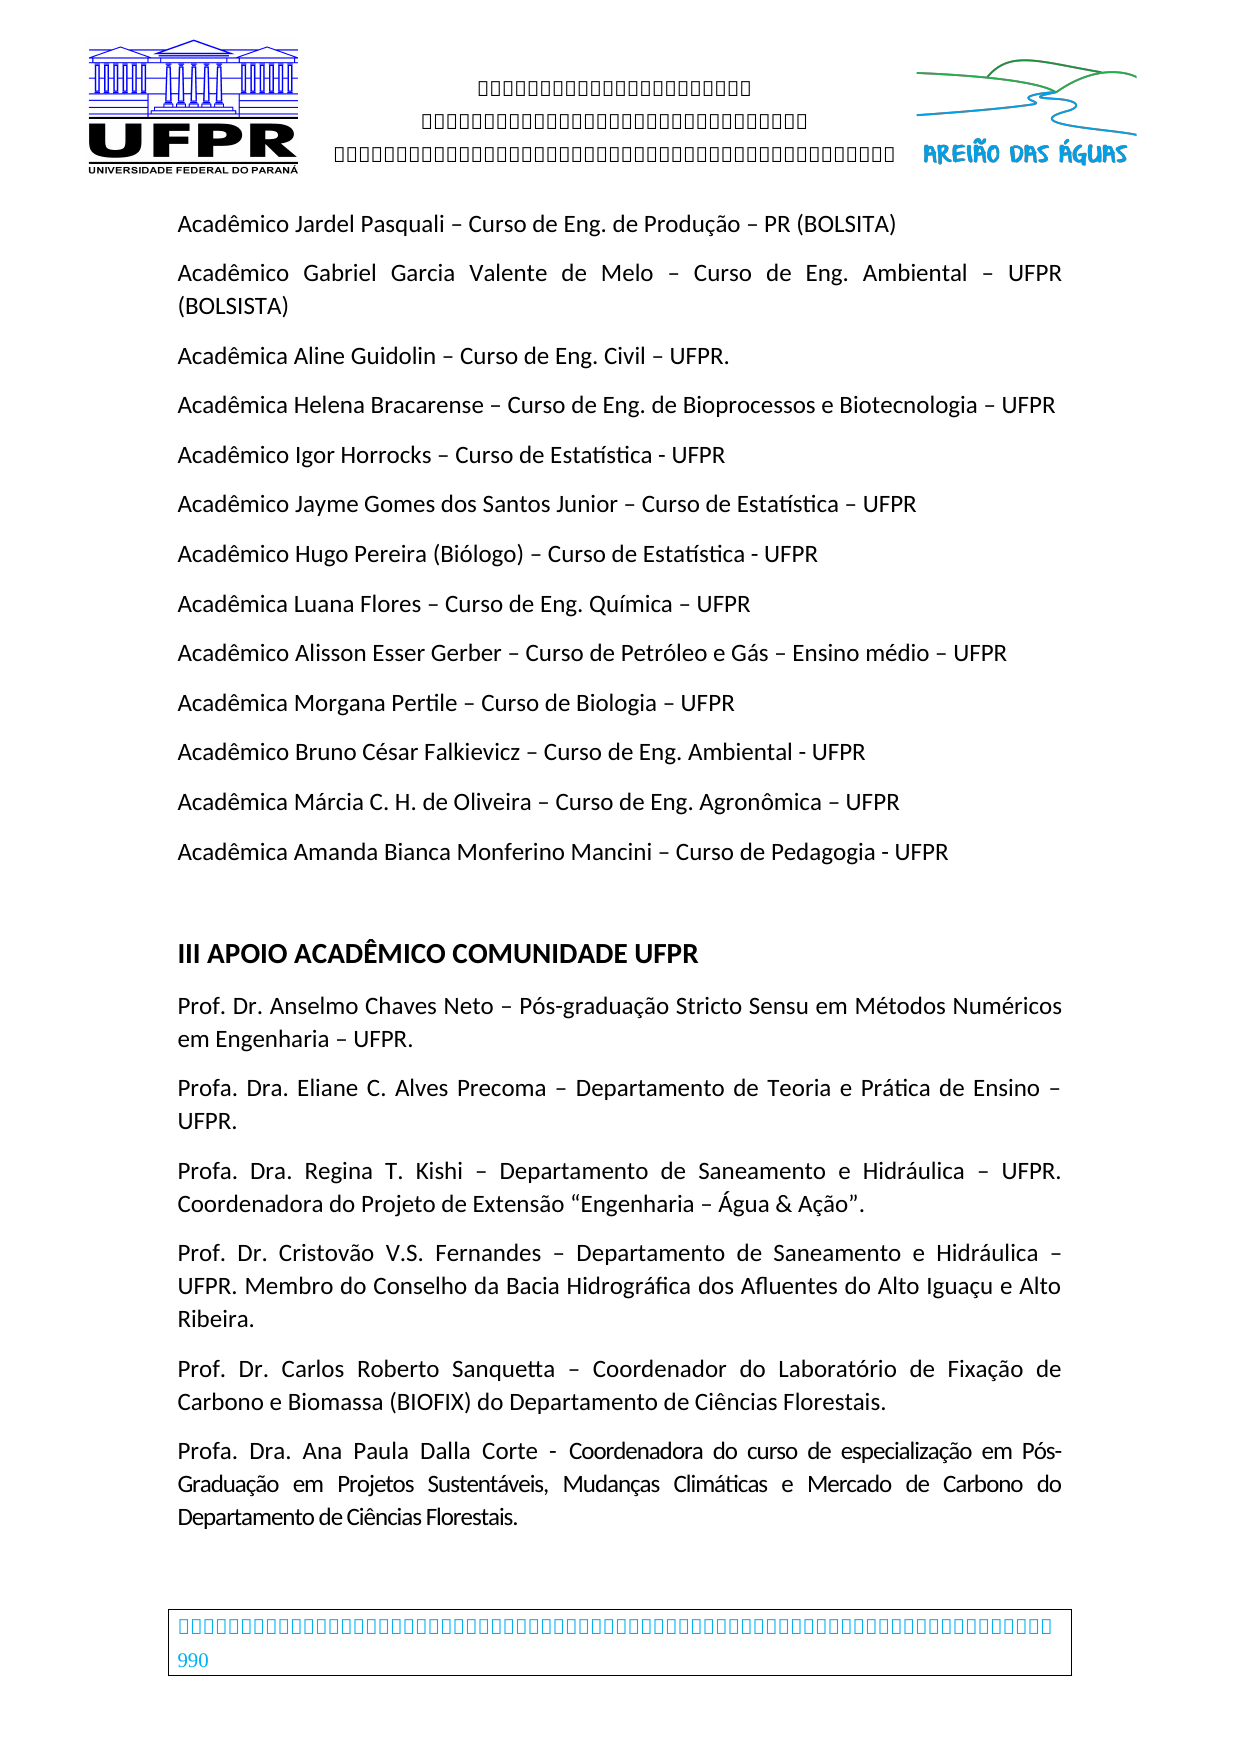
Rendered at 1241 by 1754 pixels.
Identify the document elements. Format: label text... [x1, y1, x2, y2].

text Acadêmico Gabriel Garcia Valente de Melo – Curso de Eng. Ambiental – UFPR (BOLSISTA) [177, 257, 1063, 321]
picture [604, 1619, 611, 1632]
text Profa. Dra. Ana Paula Dalla Corte - Coordenadora do curso de especialização em Pós-Graduação em Projetos Sustentáveis, Mudanças Climáticas e Mercado de Carbono do Departamento de Ciências Florestais. [177, 1499, 1063, 1532]
picture [979, 1619, 986, 1632]
text Acadêmico Jayme Gomes dos Santos Junior – Curso de Estatística – UFPR [177, 488, 1063, 519]
picture [554, 1619, 561, 1632]
picture [904, 1619, 911, 1632]
picture [529, 1619, 536, 1632]
picture [494, 1619, 501, 1632]
picture [344, 1619, 351, 1632]
picture [644, 1619, 651, 1632]
picture [944, 1619, 951, 1632]
picture [369, 1619, 376, 1632]
picture [404, 1619, 411, 1632]
picture [1029, 1619, 1036, 1632]
picture [429, 1619, 436, 1632]
picture [379, 1619, 386, 1632]
picture [719, 1619, 726, 1632]
picture [269, 1619, 276, 1632]
picture [829, 1619, 836, 1632]
picture [254, 1619, 261, 1632]
picture [969, 1619, 976, 1632]
text Acadêmica Morgana Pertile – Curso de Biologia – UFPR [177, 687, 1063, 717]
picture [294, 1619, 301, 1632]
picture [854, 1619, 861, 1632]
picture [754, 1619, 761, 1632]
text Profa. Dra. Eliane C. Alves Precoma – Departamento de Teoria e Prática de Ensino – UFPR. [177, 1072, 1063, 1136]
picture [394, 1619, 401, 1632]
picture [794, 1619, 801, 1632]
picture [669, 1619, 676, 1632]
picture [179, 1619, 186, 1632]
text Acadêmico Alisson Esser Gerber – Curso de Petróleo e Gás – Ensino médio – UFPR [177, 637, 1063, 668]
picture [454, 1619, 461, 1632]
picture [579, 1619, 586, 1632]
picture [504, 1619, 511, 1632]
text Acadêmica Amanda Bianca Monferino Mancini – Curso de Pedagogia - UFPR [177, 836, 1063, 866]
picture [279, 1619, 286, 1632]
text Acadêmico Igor Horrocks – Curso de Estatística - UFPR [177, 439, 1063, 469]
picture [629, 1619, 636, 1632]
picture [519, 1619, 526, 1632]
picture [929, 1619, 936, 1632]
picture [229, 1619, 236, 1632]
text Acadêmico Hugo Pereira (Biólogo) – Curso de Estatística - UFPR [177, 538, 1063, 569]
picture [769, 1619, 776, 1632]
picture [86, 38, 300, 177]
text Prof. Dr. Carlos Roberto Sanquetta – Coordenador do Laboratório de Fixação de Carbono e Biomassa (BIOFIX) do Departamento de Ciências Florestais. [177, 1353, 1063, 1416]
text Acadêmica Aline Guidolin – Curso de Eng. Civil – UFPR. [177, 340, 1063, 370]
picture [654, 1619, 661, 1632]
picture [694, 1619, 701, 1632]
picture [594, 1619, 601, 1632]
text Acadêmico Jardel Pasquali – Curso de Eng. de Produção – PR (BOLSITA) [177, 148, 1063, 238]
picture [244, 1619, 251, 1632]
picture [729, 1619, 736, 1632]
picture [844, 1619, 851, 1632]
picture [1004, 1619, 1011, 1632]
picture [869, 1619, 876, 1632]
picture [879, 1619, 886, 1632]
picture [219, 1619, 226, 1632]
picture [304, 1619, 311, 1632]
text Acadêmica Helena Bracarense – Curso de Eng. de Bioprocessos e Biotecnologia – UFPR [177, 389, 1063, 420]
picture [919, 1619, 926, 1632]
picture [804, 1619, 811, 1632]
picture [544, 1619, 551, 1632]
text Profa. Dra. Ana Paula Dalla Corte - Coordenadora do curso de especialização em Pós-Graduação em Projetos Sustentáveis, Mudanças Climáticas e Mercado de Carbono do Departamento de Ciências Florestais. [177, 1435, 1063, 1468]
text Acadêmico Bruno César Falkievicz – Curso de Eng. Ambiental - UFPR [177, 736, 1063, 767]
picture [819, 1619, 826, 1632]
picture [916, 96, 1137, 183]
picture [1019, 1619, 1026, 1632]
text III APOIO ACADÊMICO COMUNIDADE UFPR [177, 935, 1063, 970]
text Prof. Dr. Anselmo Chaves Neto – Pós-graduação Stricto Sensu em Métodos Numéricos em Engenharia – UFPR. [177, 990, 1063, 1053]
picture [329, 1619, 336, 1632]
picture [569, 1619, 576, 1632]
picture [354, 1619, 361, 1632]
picture [679, 1619, 686, 1632]
picture [894, 1619, 901, 1632]
picture [779, 1619, 786, 1632]
picture [479, 1619, 486, 1632]
text Acadêmica Luana Flores – Curso de Eng. Química – UFPR [177, 588, 1063, 618]
text Profa. Dra. Regina T. Kishi – Departamento de Saneamento e Hidráulica – UFPR. Coordenadora do Projeto de Extensão “Engenharia – Água & Ação”. [177, 1155, 1063, 1218]
picture [419, 1619, 426, 1632]
picture [744, 1619, 751, 1632]
picture [1044, 1619, 1051, 1632]
picture [194, 1619, 201, 1632]
picture [704, 1619, 711, 1632]
picture [619, 1619, 626, 1632]
picture [954, 1619, 961, 1632]
picture [444, 1619, 451, 1632]
picture [204, 1619, 211, 1632]
picture [319, 1619, 326, 1632]
picture [994, 1619, 1001, 1632]
text Prof. Dr. Cristovão V.S. Fernandes – Departamento de Saneamento e Hidráulica – UFPR. Membro do Conselho da Bacia Hidrográfica dos Afluentes do Alto Iguaçu e Alto Ribeira. [177, 1237, 1063, 1334]
picture [469, 1619, 476, 1632]
picture [916, 46, 1137, 133]
text Acadêmica Márcia C. H. de Oliveira – Curso de Eng. Agronômica – UFPR [177, 786, 1063, 817]
